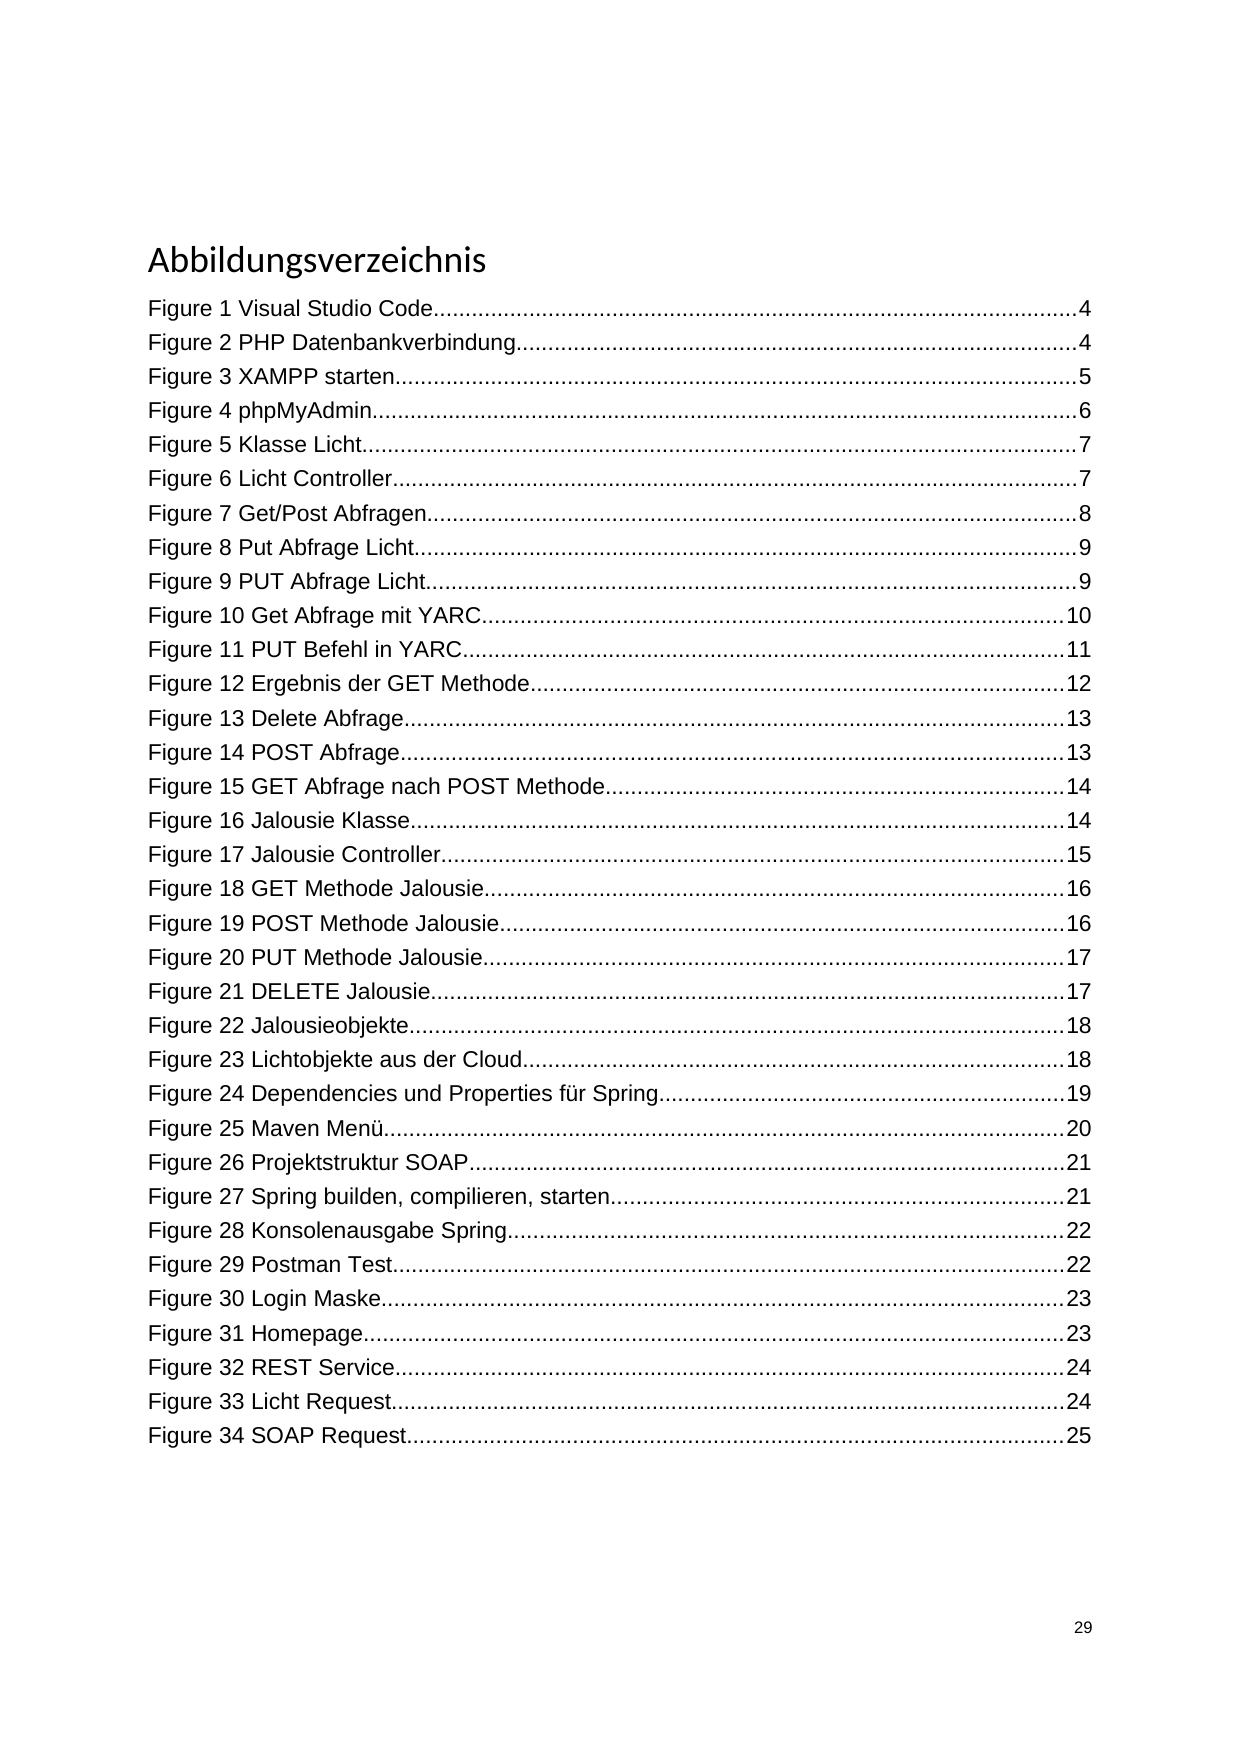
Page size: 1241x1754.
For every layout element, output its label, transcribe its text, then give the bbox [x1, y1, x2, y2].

text Figure 18 GET Methode Jalousie 16 [148, 875, 1092, 902]
text Figure 5 Klasse Licht 7 [148, 431, 1092, 458]
text Figure 25 Maven Menü 20 [148, 1114, 1092, 1141]
text Figure 11 PUT Befehl in YARC 11 [148, 636, 1092, 663]
text Figure 26 Projektstruktur SOAP 21 [148, 1149, 1092, 1175]
text Figure 34 SOAP Request 25 [148, 1422, 1092, 1448]
text Figure 24 Dependencies und Properties für Spring 19 [148, 1080, 1092, 1107]
text Figure 15 GET Abfrage nach POST Methode 14 [148, 773, 1092, 799]
text Figure 19 POST Methode Jalousie 16 [148, 909, 1092, 936]
text Figure 4 phpMyAdmin 6 [148, 397, 1092, 423]
text Figure 16 Jalousie Klasse 14 [148, 807, 1092, 833]
text Figure 17 Jalousie Controller 15 [148, 841, 1092, 868]
text Figure 33 Licht Request 24 [148, 1388, 1092, 1414]
text Figure 27 Spring builden, compilieren, starten 21 [148, 1183, 1092, 1209]
text Figure 31 Homepage 23 [148, 1319, 1092, 1346]
text Figure 22 Jalousieobjekte 18 [148, 1012, 1092, 1038]
text Figure 1 Visual Studio Code 4 [148, 294, 1092, 321]
text Figure 9 PUT Abfrage Licht 9 [148, 568, 1092, 594]
text Figure 23 Lichtobjekte aus der Cloud 18 [148, 1046, 1092, 1073]
text Figure 21 DELETE Jalousie 17 [148, 978, 1092, 1004]
text Figure 8 Put Abfrage Licht 9 [148, 534, 1092, 560]
text Figure 28 Konsolenausgabe Spring 22 [148, 1217, 1092, 1243]
text Figure 12 Ergebnis der GET Methode 12 [148, 670, 1092, 697]
text Figure 13 Delete Abfrage 13 [148, 704, 1092, 731]
text Figure 32 REST Service 24 [148, 1354, 1092, 1380]
text Figure 7 Get/Post Abfragen 8 [148, 499, 1092, 526]
text Figure 3 XAMPP starten 5 [148, 363, 1092, 389]
text Figure 6 Licht Controller 7 [148, 465, 1092, 492]
text Figure 14 POST Abfrage 13 [148, 739, 1092, 765]
text Figure 30 Login Maske 23 [148, 1285, 1092, 1312]
text Figure 2 PHP Datenbankverbindung 4 [148, 329, 1092, 355]
text Figure 10 Get Abfrage mit YARC 10 [148, 602, 1092, 628]
text Abbildungsverzeichnis [148, 236, 1092, 282]
text Figure 29 Postman Test 22 [148, 1251, 1092, 1278]
text Figure 20 PUT Methode Jalousie 17 [148, 944, 1092, 970]
